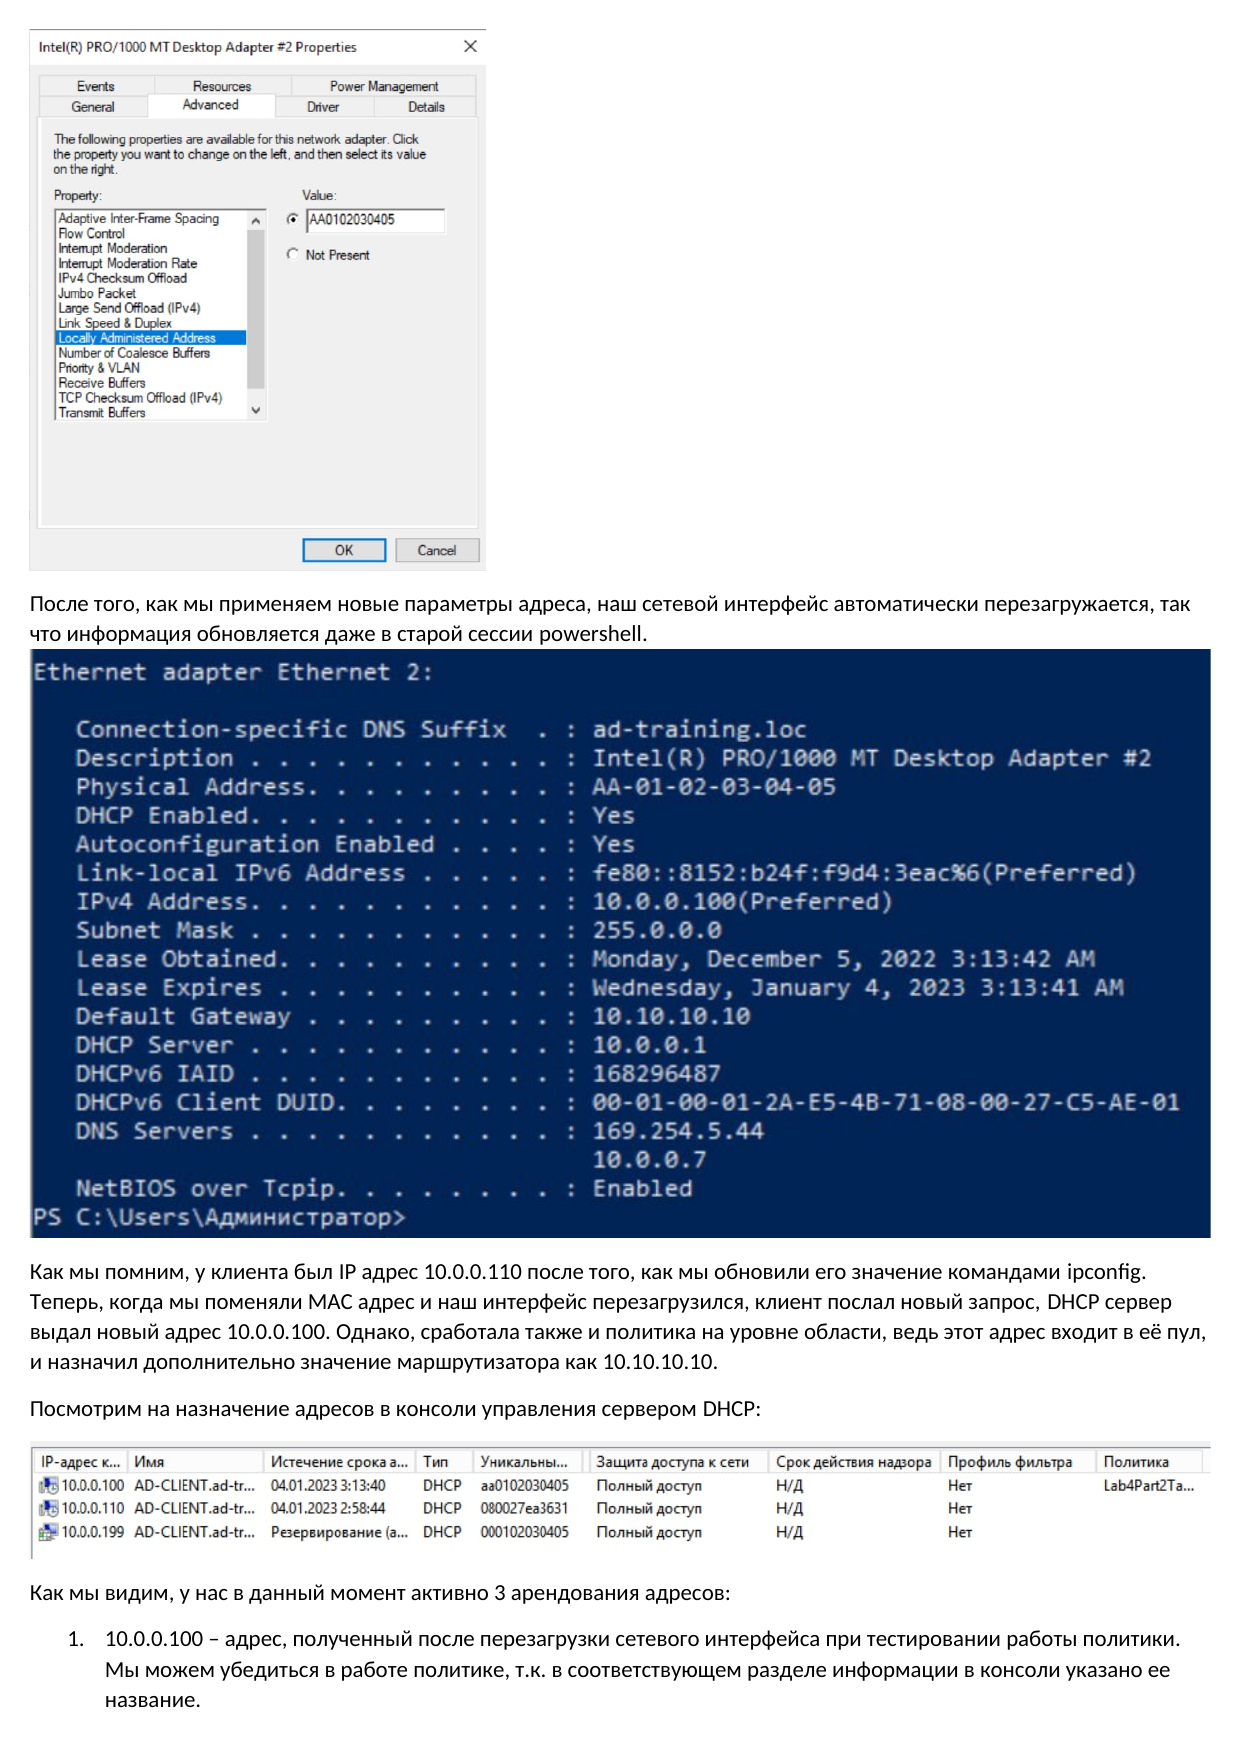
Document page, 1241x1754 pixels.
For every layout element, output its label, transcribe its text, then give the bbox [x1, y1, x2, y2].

picture [29, 29, 487, 571]
picture [29, 649, 1211, 1238]
text Как мы видим, у нас в данный момент активно 3 арендования адресов: [29, 1578, 1211, 1606]
text Посмотрим на назначение адресов в консоли управления сервером DHCP: [29, 1394, 1211, 1422]
text Как мы помним, у клиента был IP адрес 10.0.0.110 после того, как мы обновили его значение командами ipconfig. Теперь, когда мы поменяли МАС адрес и наш интерфейс перезагрузился, клиент послал новый запрос, DHCP сервер выдал новый адрес 10.0.0.100. Однако, сработала также и политика на уровне области, ведь этот адрес входит в её пул, и назначил дополнительно значение маршрутизатора как 10.10.10.10. [29, 1257, 1211, 1375]
list 10.0.0.100 – адрес, полученный после перезагрузки сетевого интерфейса при тестировании работы политики. Мы можем убедиться в работе политике, т.к. в соответствующем разделе информации в консоли указано ее название. [67, 1624, 1211, 1713]
text После того, как мы применяем новые параметры адреса, наш сетевой интерфейс автоматически перезагружается, так что информация обновляется даже в старой сессии powershell. [29, 589, 1211, 649]
picture [29, 1441, 1211, 1559]
